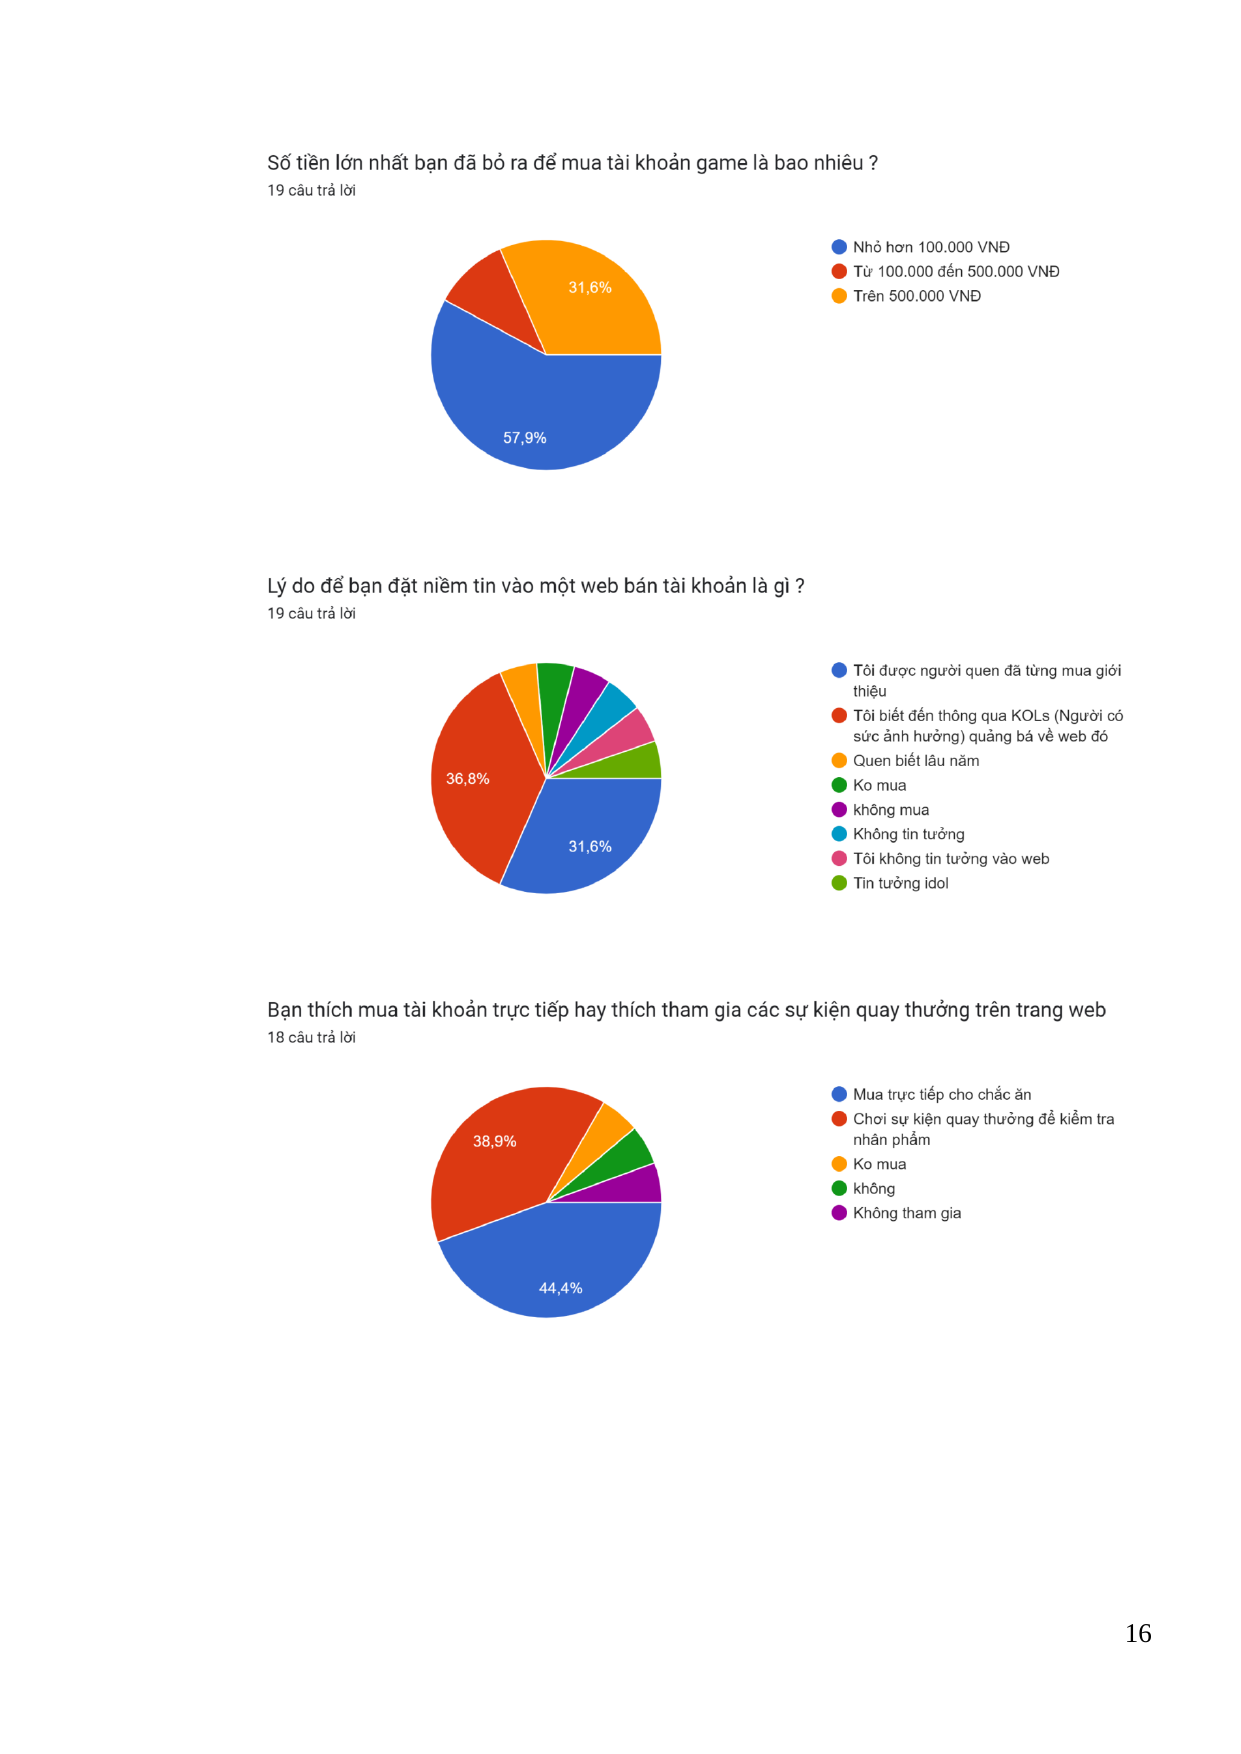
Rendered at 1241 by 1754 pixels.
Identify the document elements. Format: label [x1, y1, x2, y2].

picture [236, 965, 1177, 1362]
picture [236, 542, 1177, 938]
picture [236, 118, 1177, 514]
